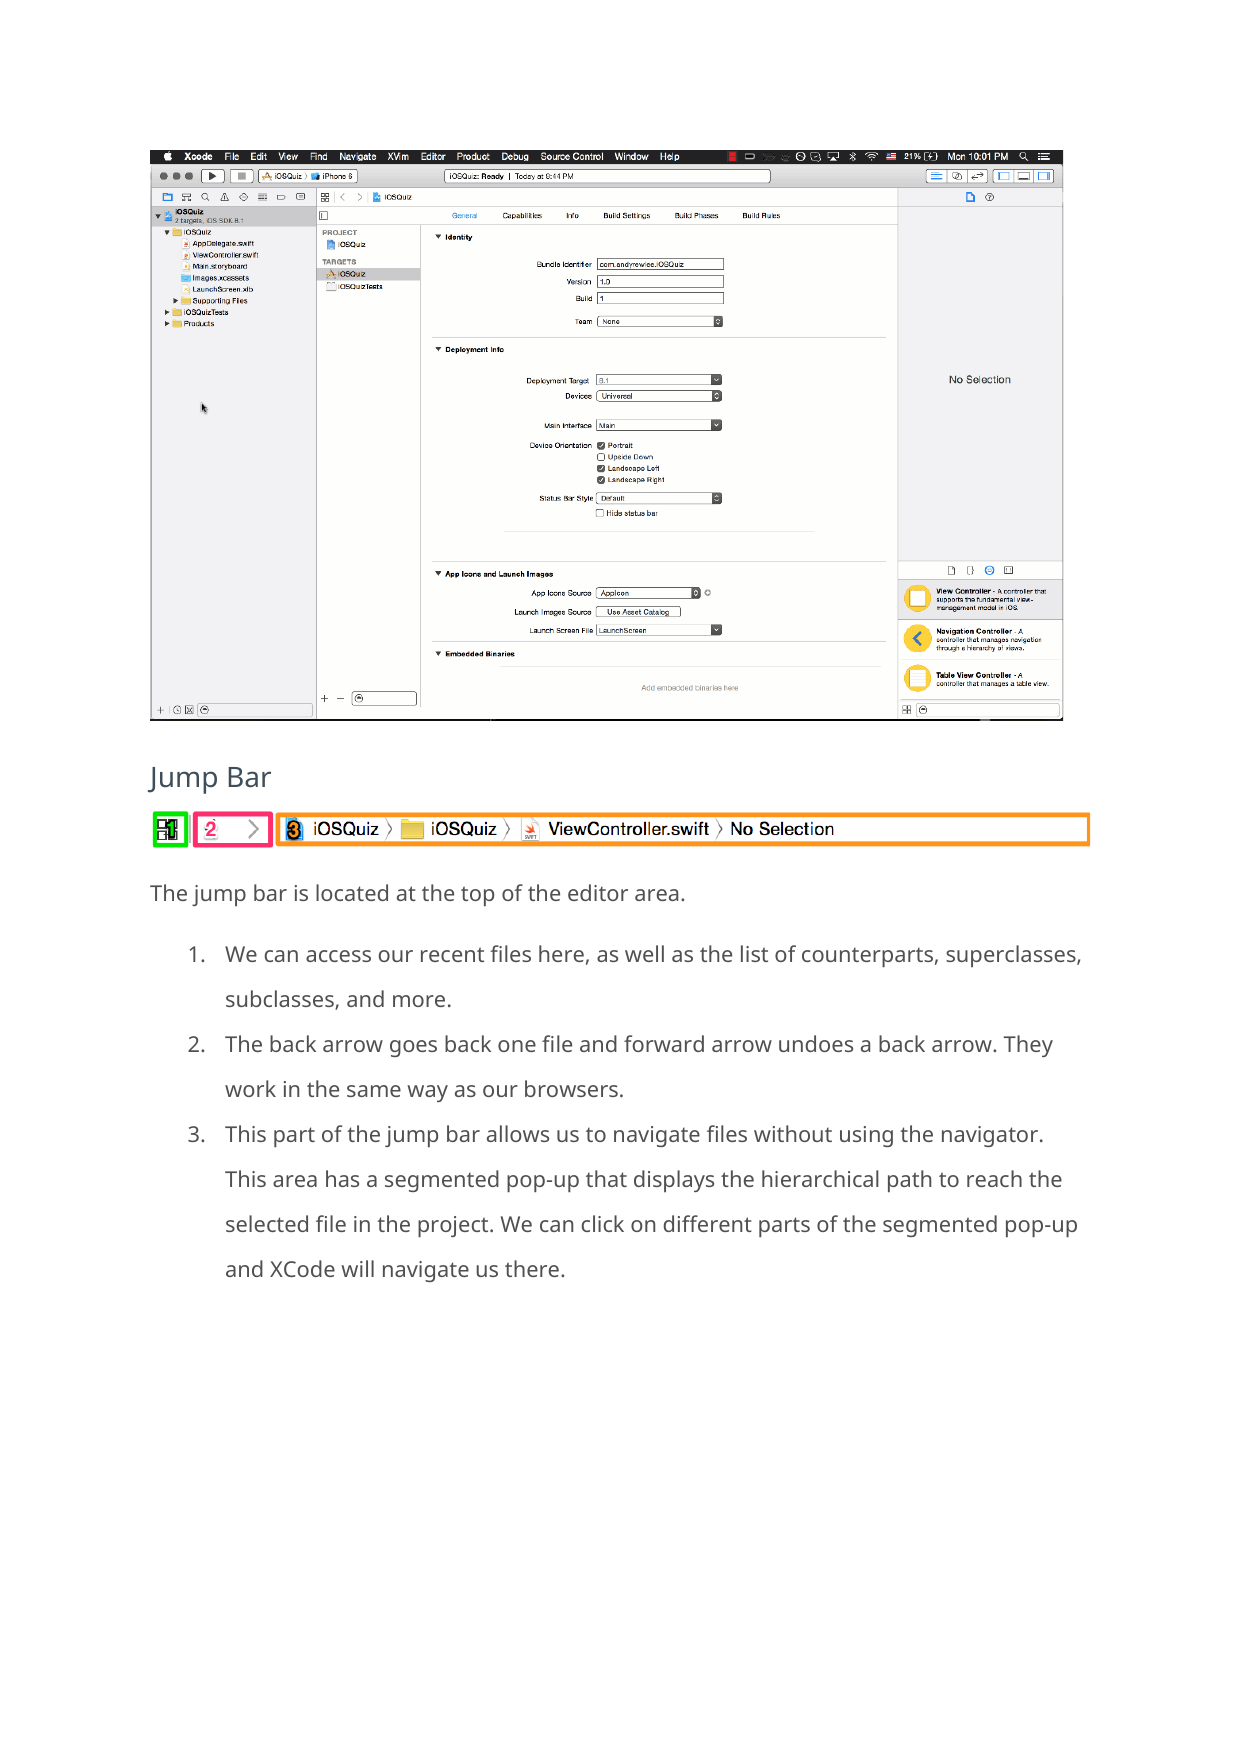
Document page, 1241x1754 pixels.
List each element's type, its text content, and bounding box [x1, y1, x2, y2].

list The back arrow goes back one file and forward arrow undoes a back arrow. They work in the same way as our browsers. [187, 1013, 1090, 1103]
text The jump bar is located at the top of the editor area. [150, 863, 1090, 908]
picture [150, 150, 1064, 721]
picture [150, 809, 1091, 848]
list We can access our recent files here, as well as the list of counterparts, superclasses, subclasses, and more. [187, 923, 1090, 1013]
subtitle Jump Bar [150, 737, 1090, 796]
list This part of the jump bar allows us to navigate files without using the navigator. This area has a segmented pop-up that displays the hierarchical path to reach the selected file in the project. We can click on different parts of the segmented pop-up and XCode will navigate us there. [187, 1103, 1090, 1283]
